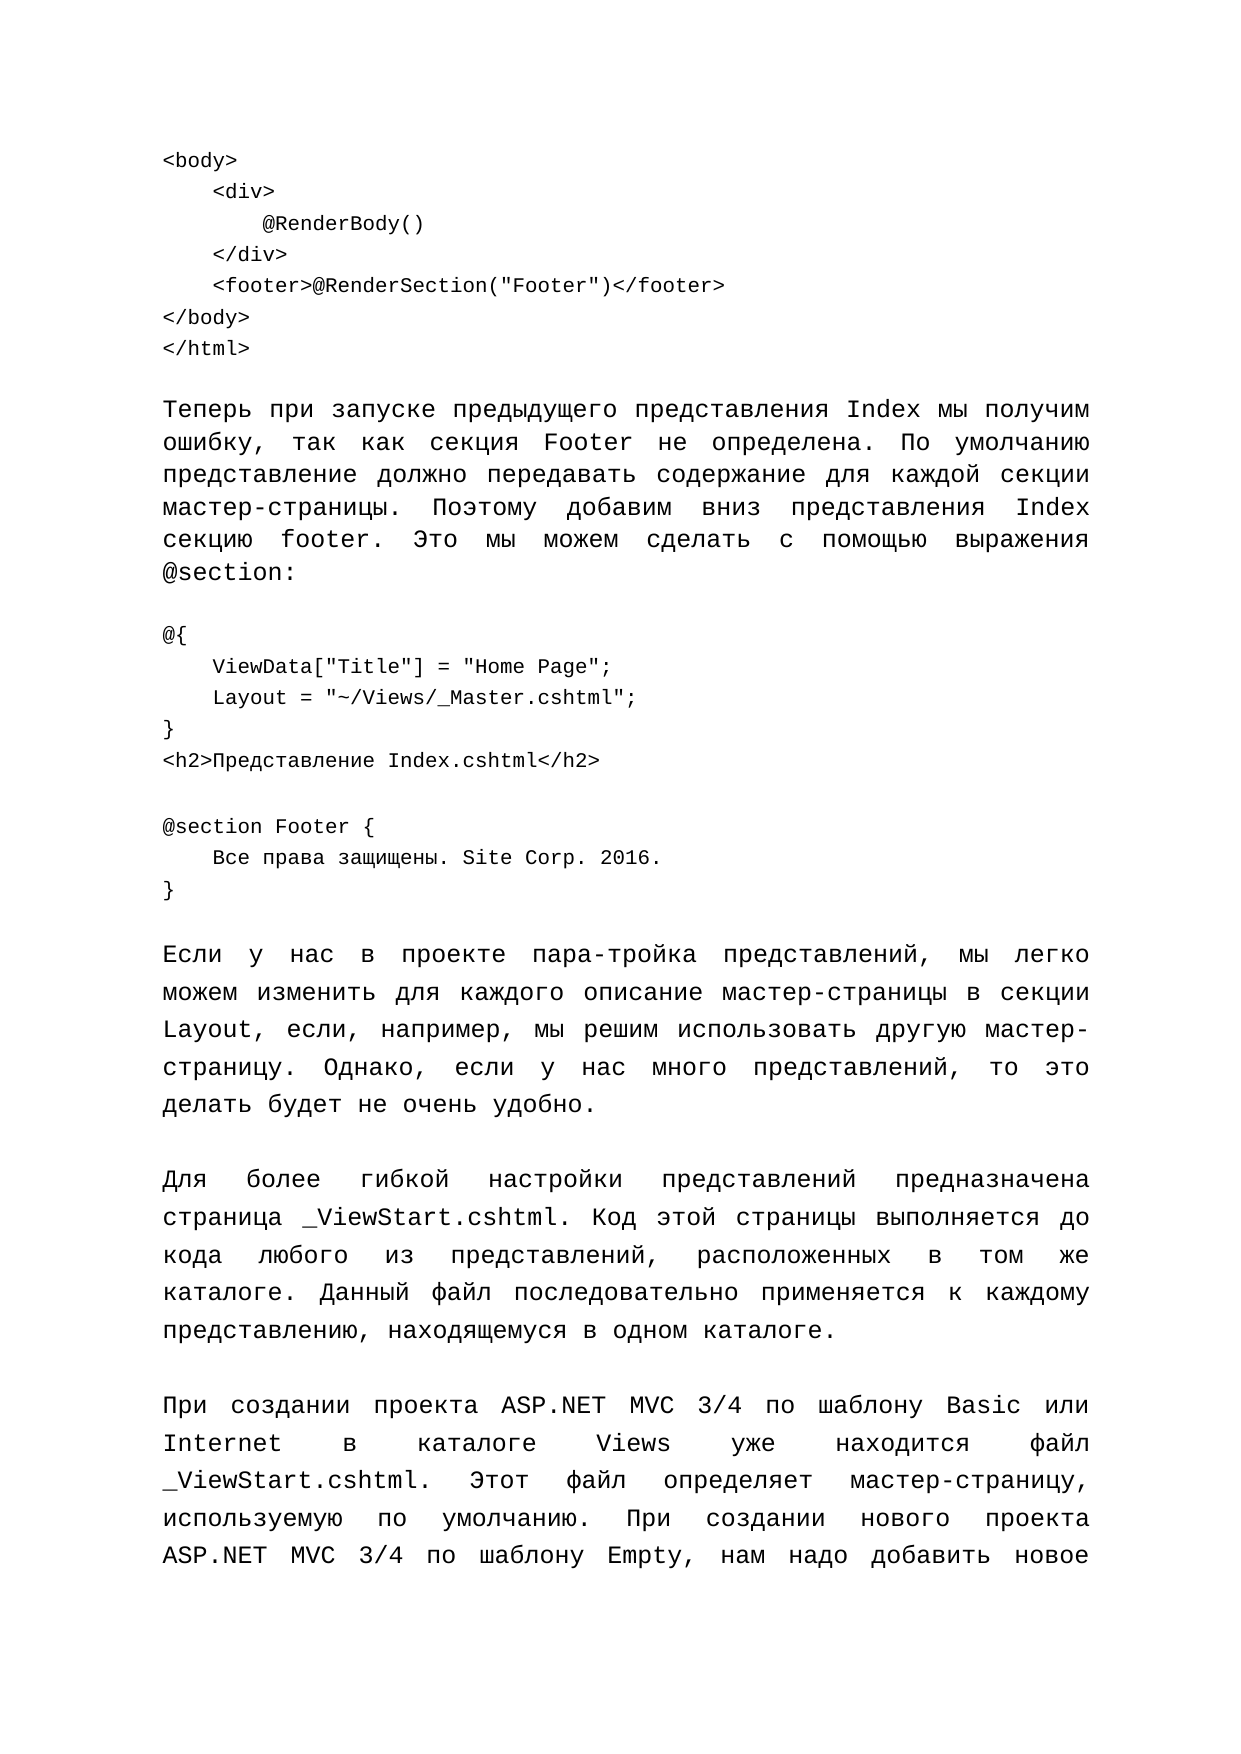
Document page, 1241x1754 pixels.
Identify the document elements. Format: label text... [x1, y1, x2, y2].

text Если у нас в проекте пара-тройка представлений, мы легко можем изменить для каждого описание мастер-страницы в секции Layout, если, например, мы решим использовать другую мастер-страницу. Однако, если у нас много представлений, то это делать будет не очень удобно. [162, 941, 1090, 1120]
text </div> [162, 244, 1090, 268]
text @RenderBody() [162, 213, 1090, 236]
text @{ [162, 624, 1090, 648]
text <body> [162, 150, 1090, 174]
text </html> [162, 338, 1090, 362]
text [162, 1393, 1090, 1571]
text <footer>@RenderSection("Footer")</footer> [162, 275, 1090, 299]
text Layout = "~/Views/_Master.cshtml"; [162, 687, 1090, 711]
text Теперь при запуске предыдущего представления Index мы получим ошибку, так как секция Footer не определена. По умолчанию представление должно передавать содержание для каждой секции мастер-страницы. Поэтому добавим вниз представления Index секцию footer. Это мы можем сделать с помощью выражения @section: [162, 397, 1090, 587]
text } [162, 879, 1090, 902]
text ViewData["Title"] = "Home Page"; [162, 656, 1090, 679]
text @section Footer { [162, 816, 1090, 840]
text <h2>Представление Index.cshtml</h2> [162, 750, 1090, 773]
text Для более гибкой настройки представлений предназначена страница _ViewStart.cshtml. Код этой страницы выполняется до кода любого из представлений, расположенных в том же каталоге. Данный файл последовательно применяется к каждому представлению, находящемуся в одном каталоге. [162, 1167, 1090, 1346]
text Все права защищены. Site Corp. 2016. [162, 847, 1090, 871]
text </body> [162, 307, 1090, 330]
text } [162, 718, 1090, 742]
text <div> [162, 181, 1090, 205]
